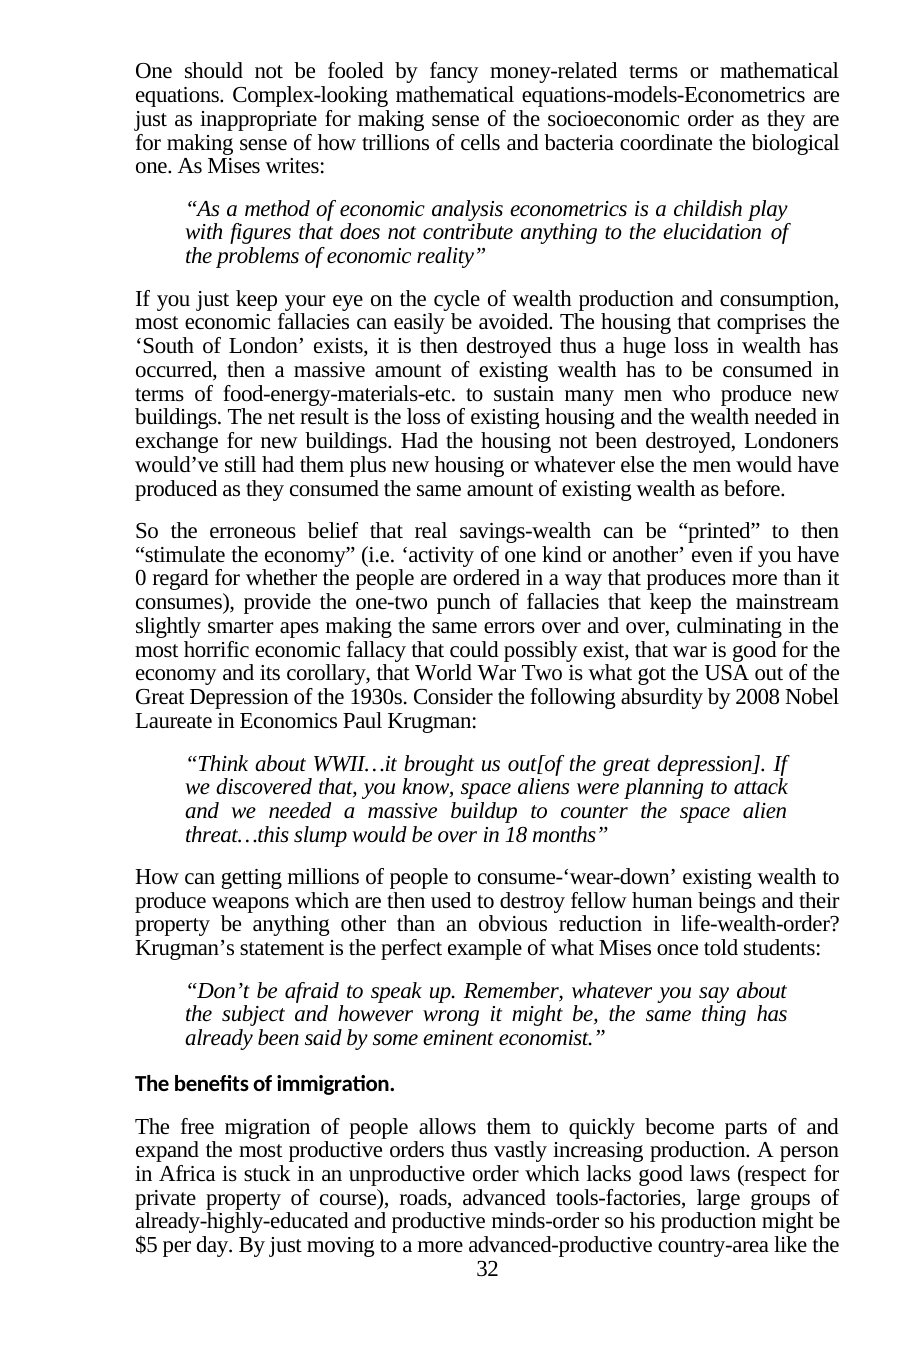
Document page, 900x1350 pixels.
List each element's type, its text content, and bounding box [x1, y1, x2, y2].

text “Don’t be afraid to speak up. Remember, whatever you say about the subject and however wrong it might be, the same thing has already been said by some eminent economist.” [185, 979, 790, 1051]
text If you just keep your eye on the cycle of wealth production and consumption, most economic fallacies can easily be avoided. The housing that comprises the ‘South of London’ exists, it is then destroyed thus a huge loss in wealth has occurred, then a massive amount of existing wealth has to be consumed in terms of food-energy-materials-etc. to sustain many men who produce new buildings. The net result is the loss of existing housing and the wealth needed in exchange for new buildings. Had the housing not been destroyed, Londoners would’ve still had them plus new housing or whatever else the men would have produced as they consumed the same amount of existing wealth as before. [135, 287, 840, 501]
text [135, 1115, 840, 1258]
text One should not be fooled by fancy money-related terms or mathematical equations. Complex-looking mathematical equations-models-Econometrics are just as inappropriate for making sense of the socioeconomic order as they are for making sense of how trillions of cells and bacteria coordinate the biological one. As Mises writes: [135, 60, 840, 179]
text How can getting millions of people to consume-‘wear-down’ existing wealth to produce weapons which are then used to destroy fellow human beings and their property be anything other than an obvious reduction in life-wealth-order? Krugman’s statement is the perfect example of what Mises once told students: [135, 866, 840, 961]
text “As a method of economic analysis econometrics is a childish play with figures that does not contribute anything to the elucidation of the problems of economic reality” [185, 197, 790, 268]
text So the erroneous belief that real savings-wealth can be “printed” to then “stimulate the economy” (i.e. ‘activity of one kind or another’ even if you have 0 regard for whether the people are ordered in a way that produces more than it consumes), provide the one-two punch of fallacies that keep the mainstream slightly smarter apes making the same errors over and over, culminating in the most horrific economic fallacy that could possibly exist, that war is good for the economy and its corollary, that World War Two is what got the USA out of the Great Depression of the 1930s. Consider the following absurdity by 2008 Nobel Laureate in Economics Paul Krugman: [135, 520, 840, 733]
text “Think about WWII…it brought us out[of the great depression]. If we discovered that, you know, space aliens were planning to attack and we needed a massive buildup to counter the space alien threat…this slump would be over in 18 months” [185, 752, 790, 847]
subtitle The benefits of immigration. [135, 1071, 840, 1097]
